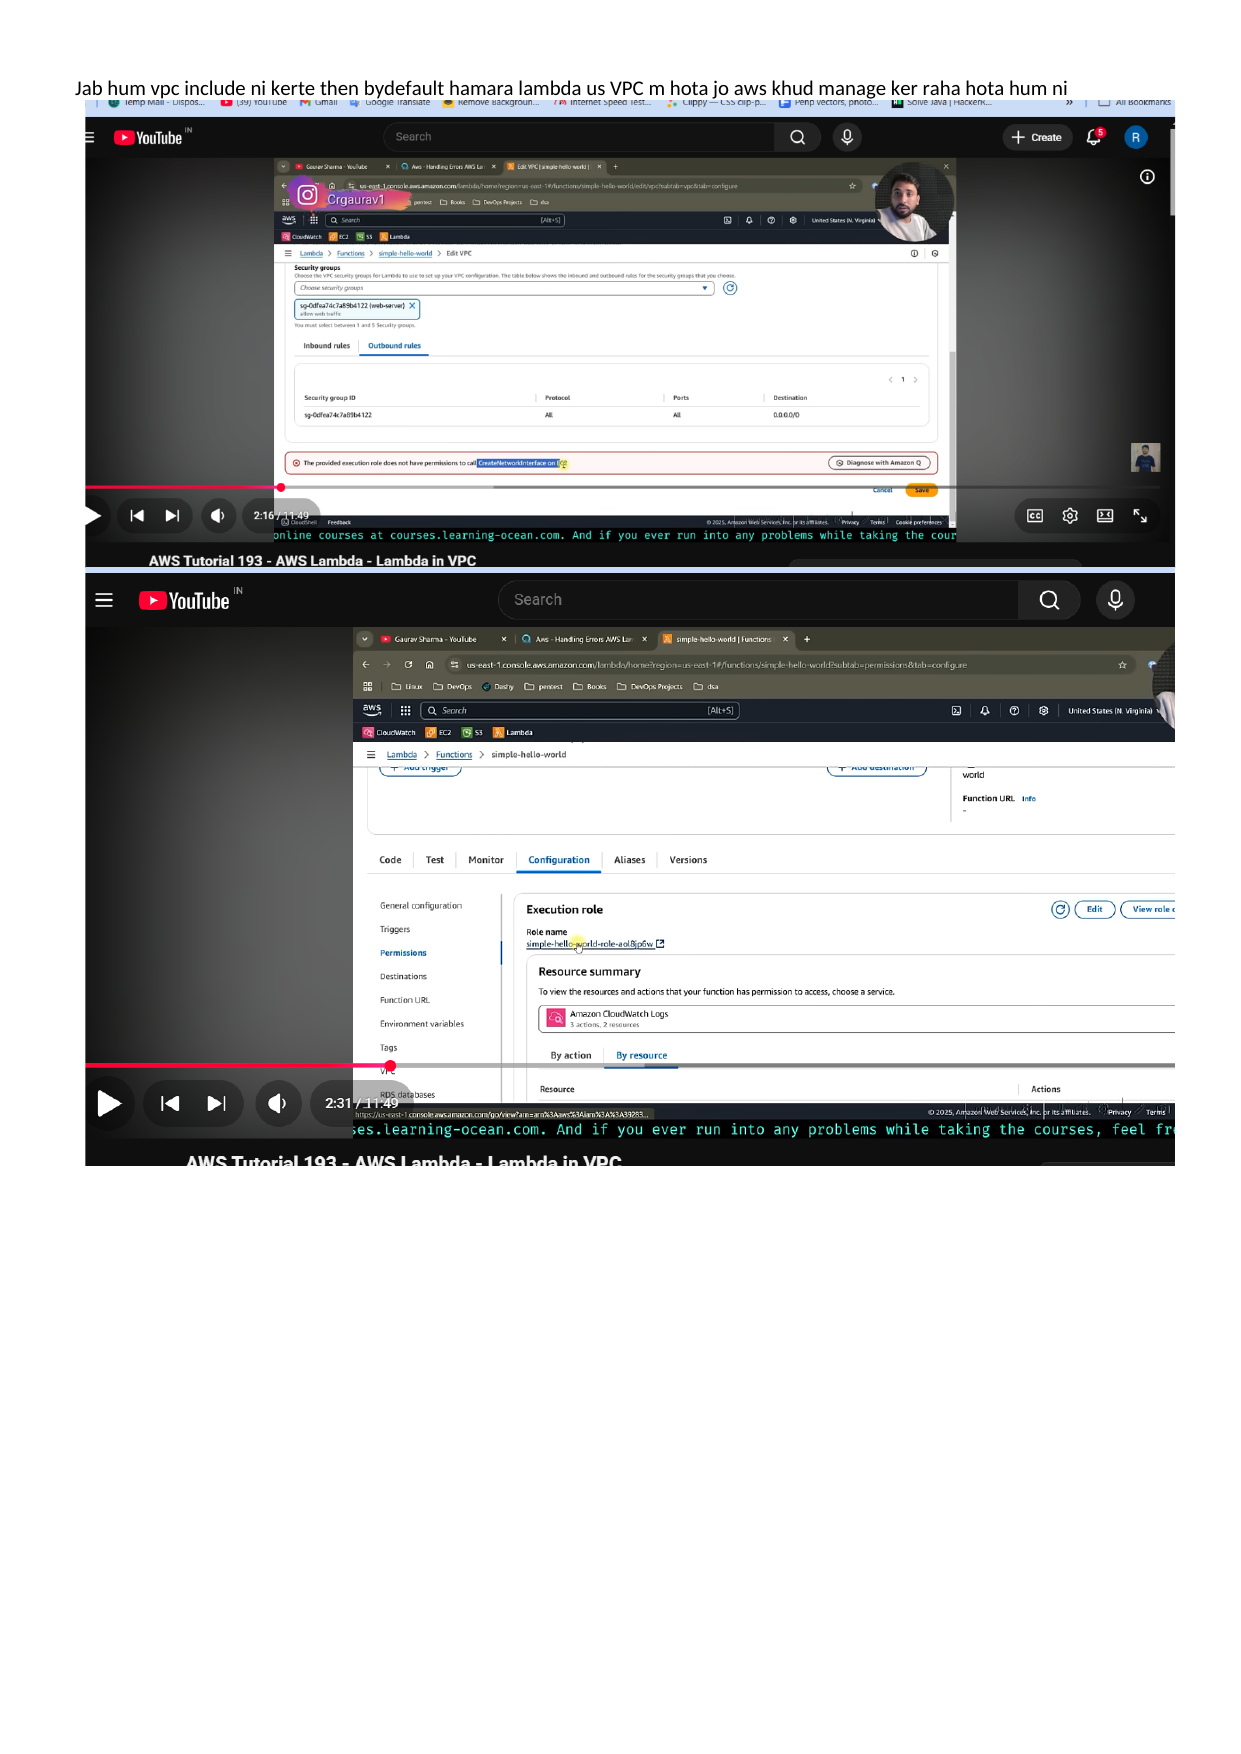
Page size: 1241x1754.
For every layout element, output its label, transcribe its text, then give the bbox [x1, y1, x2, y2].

picture [85, 100, 1176, 1166]
